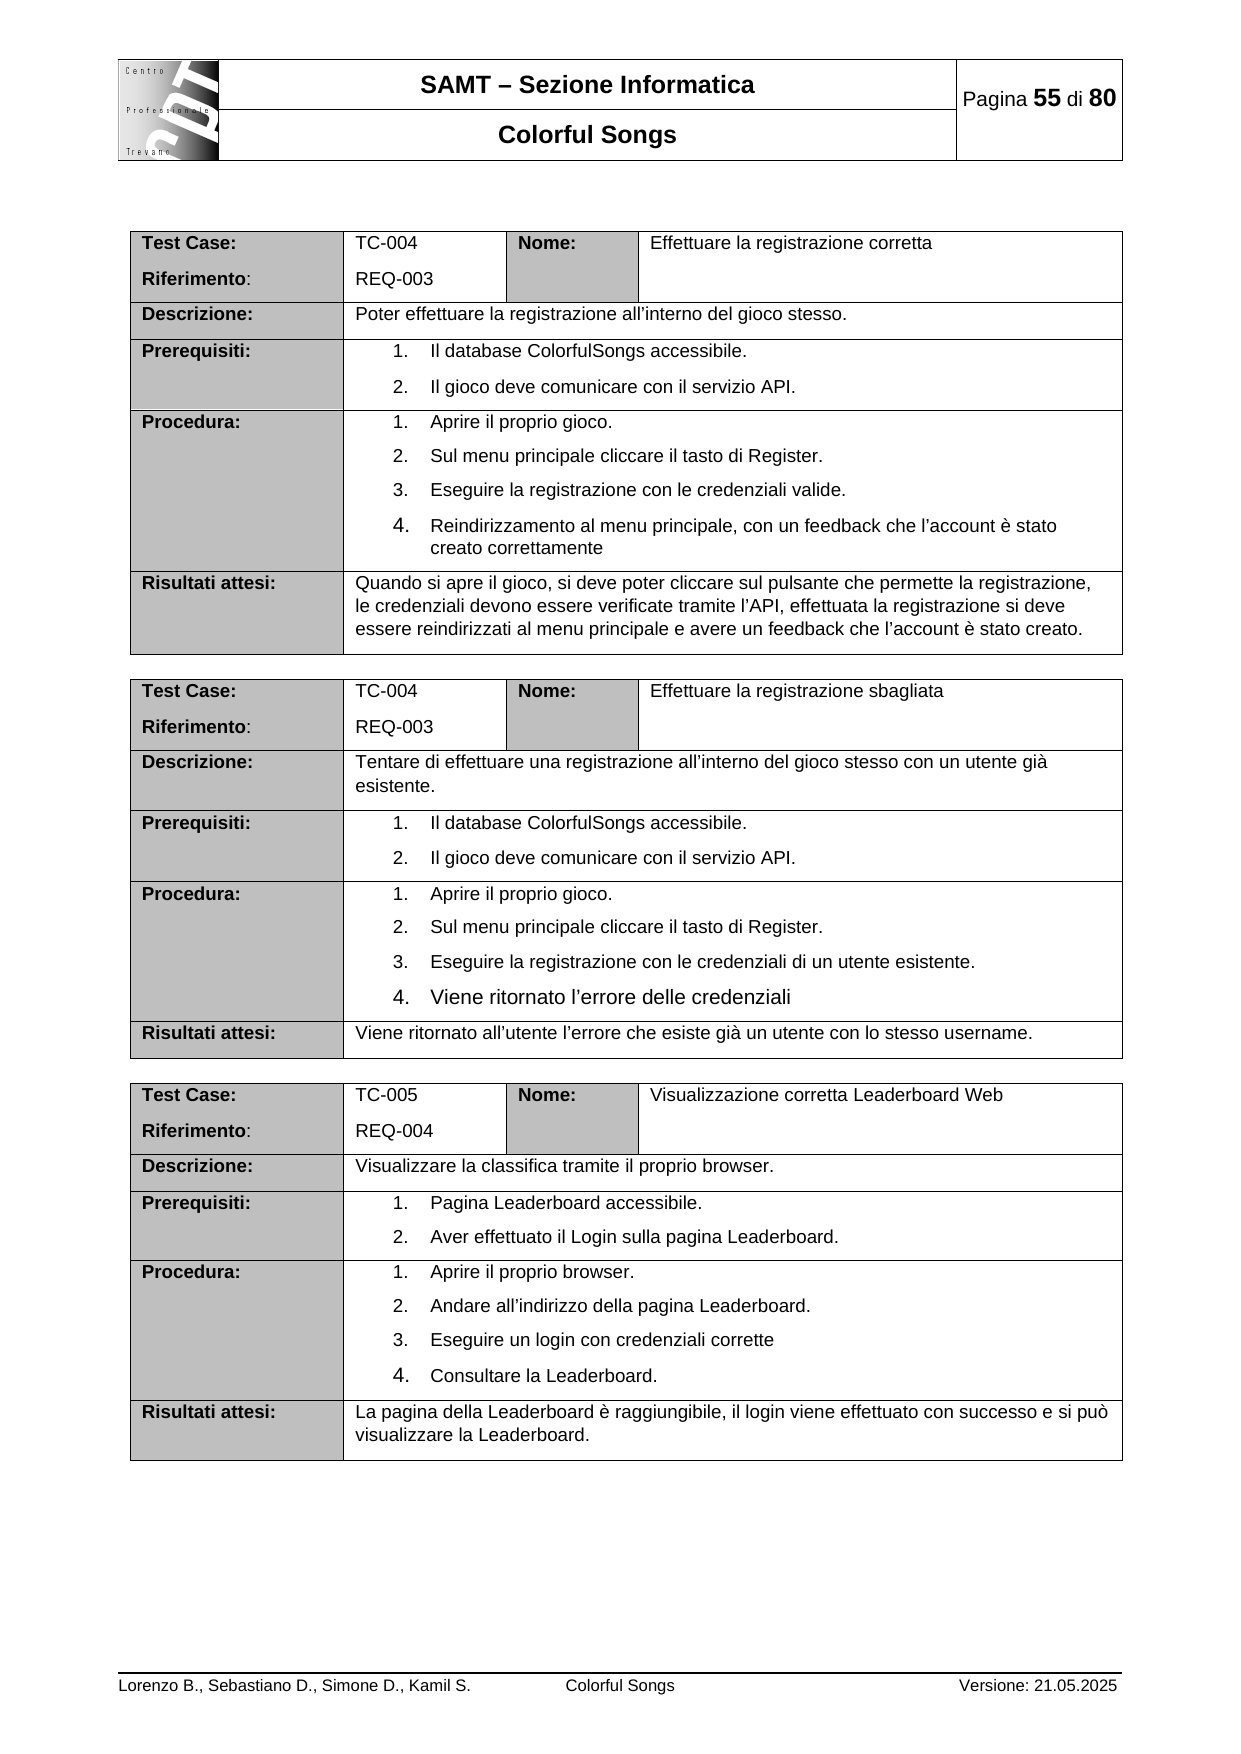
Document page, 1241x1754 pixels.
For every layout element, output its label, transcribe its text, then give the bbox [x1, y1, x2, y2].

table_cell Aprire il proprio browser. Andare all’indirizzo della pagina Leaderboard. Eseguire un login con credenziali corrette Consultare la Leaderboard. [344, 1261, 1122, 1400]
table_cell Prerequisiti: [131, 811, 343, 881]
table_cell Descrizione: [131, 303, 343, 339]
table_cell Prerequisiti: [131, 340, 343, 409]
table_header Nome: [507, 232, 638, 302]
table_cell Procedura: [131, 411, 343, 571]
table_cell Poter effettuare la registrazione all’interno del gioco stesso. [344, 303, 1122, 339]
table_cell Prerequisiti: [131, 1192, 343, 1260]
table_header Nome: [507, 1084, 638, 1154]
table_cell Risultati attesi: [131, 1022, 343, 1058]
table_cell Procedura: [131, 882, 343, 1021]
table_cell Quando si apre il gioco, si deve poter cliccare sul pulsante che permette la registrazione, le credenziali devono essere verificate tramite l’API, effettuata la registrazione si deve essere reindirizzati al menu principale e avere un feedback che l’account è stato creato. [344, 572, 1122, 654]
table_header TC-005 REQ-004 [344, 1084, 506, 1154]
table_cell Descrizione: [131, 1155, 343, 1191]
table_cell Il database ColorfulSongs accessibile. Il gioco deve comunicare con il servizio API. [344, 811, 1122, 881]
table_header Test Case: Riferimento: [131, 1084, 343, 1154]
table_cell Risultati attesi: [131, 1401, 343, 1460]
table_cell Pagina Leaderboard accessibile. Aver effettuato il Login sulla pagina Leaderboard. [344, 1192, 1122, 1260]
table_cell Descrizione: [131, 751, 343, 810]
table_cell Visualizzare la classifica tramite il proprio browser. [344, 1155, 1122, 1191]
table_header Test Case: Riferimento: [131, 680, 343, 750]
table_cell La pagina della Leaderboard è raggiungibile, il login viene effettuato con successo e si può visualizzare la Leaderboard. [344, 1401, 1122, 1460]
table_cell Aprire il proprio gioco. Sul menu principale cliccare il tasto di Register. Eseguire la registrazione con le credenziali di un utente esistente. Viene ritornato l’errore delle credenziali [344, 882, 1122, 1021]
table_cell Tentare di effettuare una registrazione all’interno del gioco stesso con un utente già esistente. [344, 751, 1122, 810]
table_cell Viene ritornato all’utente l’errore che esiste già un utente con lo stesso username. [344, 1022, 1122, 1058]
table_cell Risultati attesi: [131, 572, 343, 654]
picture [118, 60, 219, 160]
table_cell Aprire il proprio gioco. Sul menu principale cliccare il tasto di Register. Eseguire la registrazione con le credenziali valide. Reindirizzamento al menu principale, con un feedback che l’account è stato creato correttamente [344, 411, 1122, 571]
table_header Visualizzazione corretta Leaderboard Web [639, 1084, 1122, 1154]
table_cell Procedura: [131, 1261, 343, 1400]
table_header Test Case: Riferimento: [131, 232, 343, 302]
table_cell Il database ColorfulSongs accessibile. Il gioco deve comunicare con il servizio API. [344, 340, 1122, 409]
table_header Effettuare la registrazione sbagliata [639, 680, 1122, 750]
table_header TC-004 REQ-003 [344, 232, 506, 302]
table_header Nome: [507, 680, 638, 750]
table_header TC-004 REQ-003 [344, 680, 506, 750]
table_header Effettuare la registrazione corretta [639, 232, 1122, 302]
